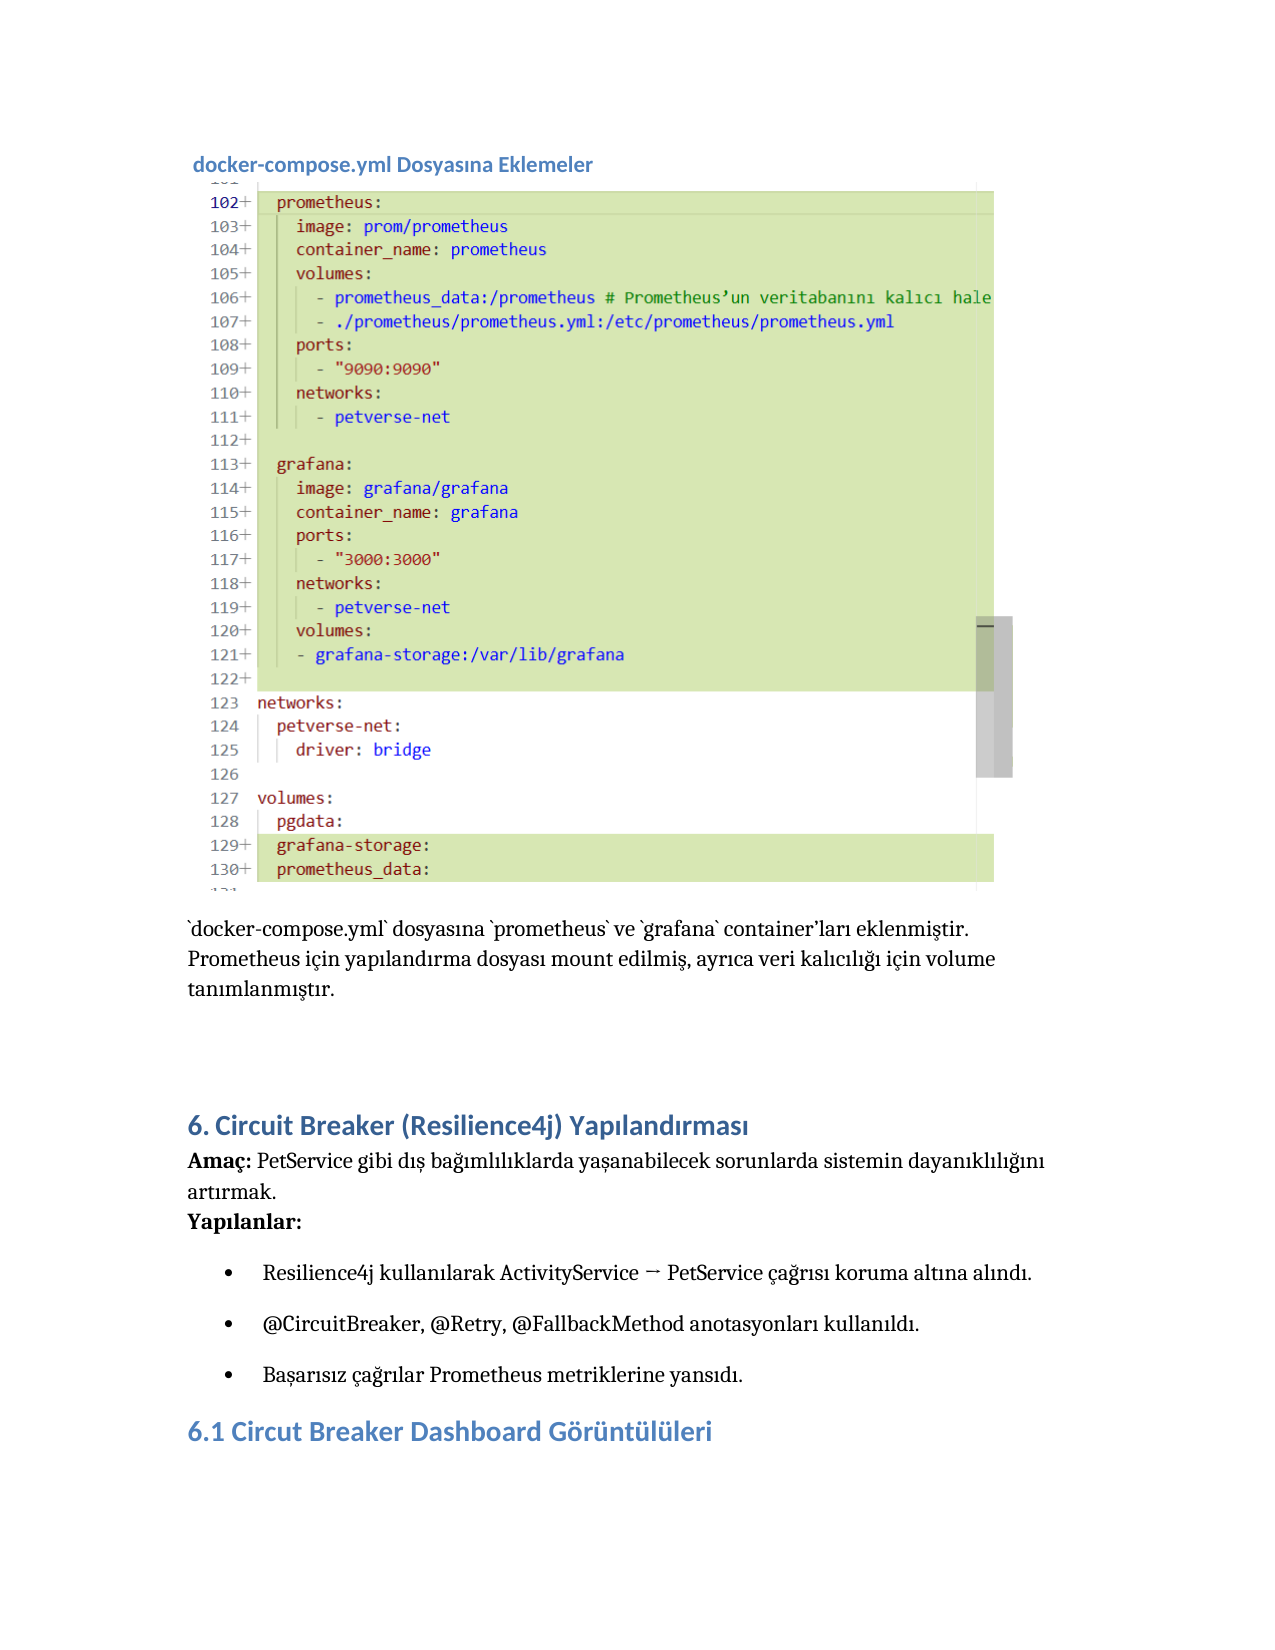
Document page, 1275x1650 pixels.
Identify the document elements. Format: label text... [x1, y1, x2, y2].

subtitle 6.1 Circut Breaker Dashboard Görüntülüleri [187, 1413, 1087, 1448]
list @CircuitBreaker, @Retry, @FallbackMethod anotasyonları kullanıldı. [225, 1311, 1087, 1337]
list Resilience4j kullanılarak ActivityService → PetService çağrısı koruma altına alındı. [225, 1260, 1087, 1286]
subtitle 6. Circuit Breaker (Resilience4j) Yapılandırması [187, 1107, 1087, 1143]
text `docker-compose.yml` dosyasına `prometheus` ve `grafana` container’ları eklenmiştir. Prometheus için yapılandırma dosyası mount edilmiş, ayrıca veri kalıcılığı için volume tanımlanmıştır. [187, 916, 1087, 1002]
list Başarısız çağrılar Prometheus metriklerine yansıdı. [225, 1362, 1087, 1388]
subtitle docker-compose.yml Dosyasına Eklemeler [187, 150, 1087, 178]
picture [187, 182, 1013, 891]
text Amaç: PetService gibi dış bağımlılıklarda yaşanabilecek sorunlarda sistemin dayanıklılığını artırmak. Yapılanlar: [187, 1148, 1087, 1235]
